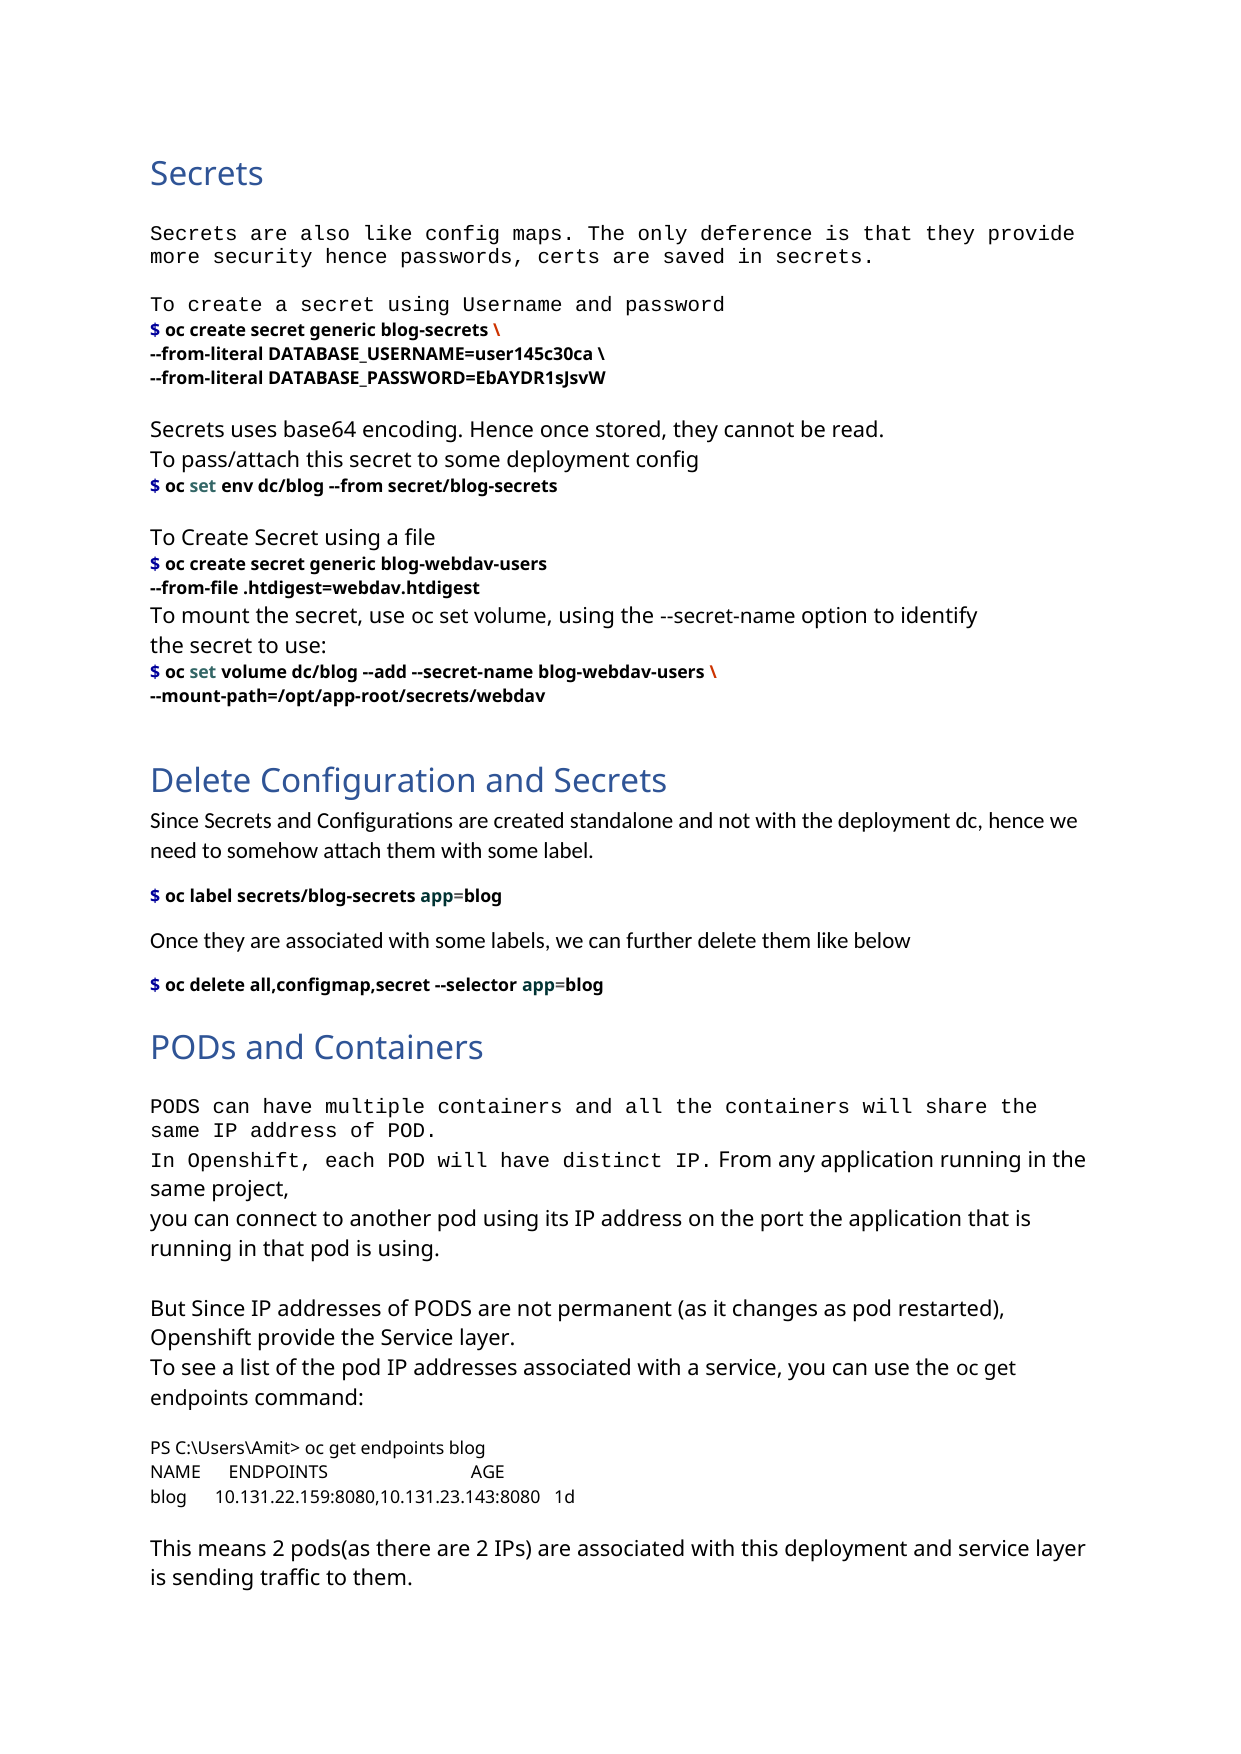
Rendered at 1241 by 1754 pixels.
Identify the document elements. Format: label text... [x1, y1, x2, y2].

text To Create Secret using a file [150, 522, 1090, 552]
text This means 2 pods(as there are 2 IPs) are associated with this deployment and service layer is sending traffic to them. [150, 1532, 1090, 1592]
text $ oc create secret generic blog-webdav-users [150, 552, 1090, 576]
subtitle PODs and Containers [150, 1024, 1090, 1069]
text To pass/attach this secret to some deployment config [150, 444, 1090, 473]
subtitle Secrets [150, 150, 1090, 195]
text To mount the secret, use oc set volume, using the --secret-name option to identify [150, 600, 1090, 630]
text --mount-path=/opt/app-root/secrets/webdav [150, 684, 1090, 708]
text But Since IP addresses of PODS are not permanent (as it changes as pod restarted), Openshift provide the Service layer. [150, 1292, 1090, 1352]
text $ oc set volume dc/blog --add --secret-name blog-webdav-users \ [150, 659, 1090, 684]
text Once they are associated with some labels, we can further delete them like below [150, 926, 1090, 954]
text PODS can have multiple containers and all the containers will share the same IP address of POD. [150, 1096, 1090, 1143]
text $ oc delete all,configmap,secret --selector app=blog [150, 973, 1090, 997]
text running in that pod is using. [150, 1233, 1090, 1263]
text $ oc set env dc/blog --from secret/blog-secrets [150, 473, 1090, 498]
subtitle Delete Configuration and Secrets [150, 757, 1090, 802]
text the secret to use: [150, 630, 1090, 659]
text --from-literal DATABASE_PASSWORD=EbAYDR1sJsvW [150, 366, 1090, 390]
text Secrets are also like config maps. The only deference is that they provide more security hence passwords, certs are saved in secrets. [150, 223, 1090, 270]
text blog 10.131.22.159:8080,10.131.23.143:8080 1d [150, 1484, 1090, 1508]
text Since Secrets and Configurations are created standalone and not with the deployment dc, hence we need to somehow attach them with some label. [150, 806, 1090, 864]
text To create a secret using Username and password [150, 293, 1090, 317]
text NAME ENDPOINTS AGE [150, 1460, 1090, 1484]
text $ oc create secret generic blog-secrets \ [150, 317, 1090, 341]
text --from-file .htdigest=webdav.htdigest [150, 576, 1090, 600]
text PS C:\Users\Amit> oc get endpoints blog [150, 1436, 1090, 1460]
text endpoints command: [150, 1382, 1090, 1412]
text you can connect to another pod using its IP address on the port the application that is [150, 1203, 1090, 1233]
text Secrets uses base64 encoding. Hence once stored, they cannot be read. [150, 414, 1090, 444]
text $ oc label secrets/blog-secrets app=blog [150, 883, 1090, 907]
text --from-literal DATABASE_USERNAME=user145c30ca \ [150, 341, 1090, 366]
text To see a list of the pod IP addresses associated with a service, you can use the oc get [150, 1352, 1090, 1382]
text In Openshift, each POD will have distinct IP. From any application running in the same project, [150, 1143, 1090, 1203]
